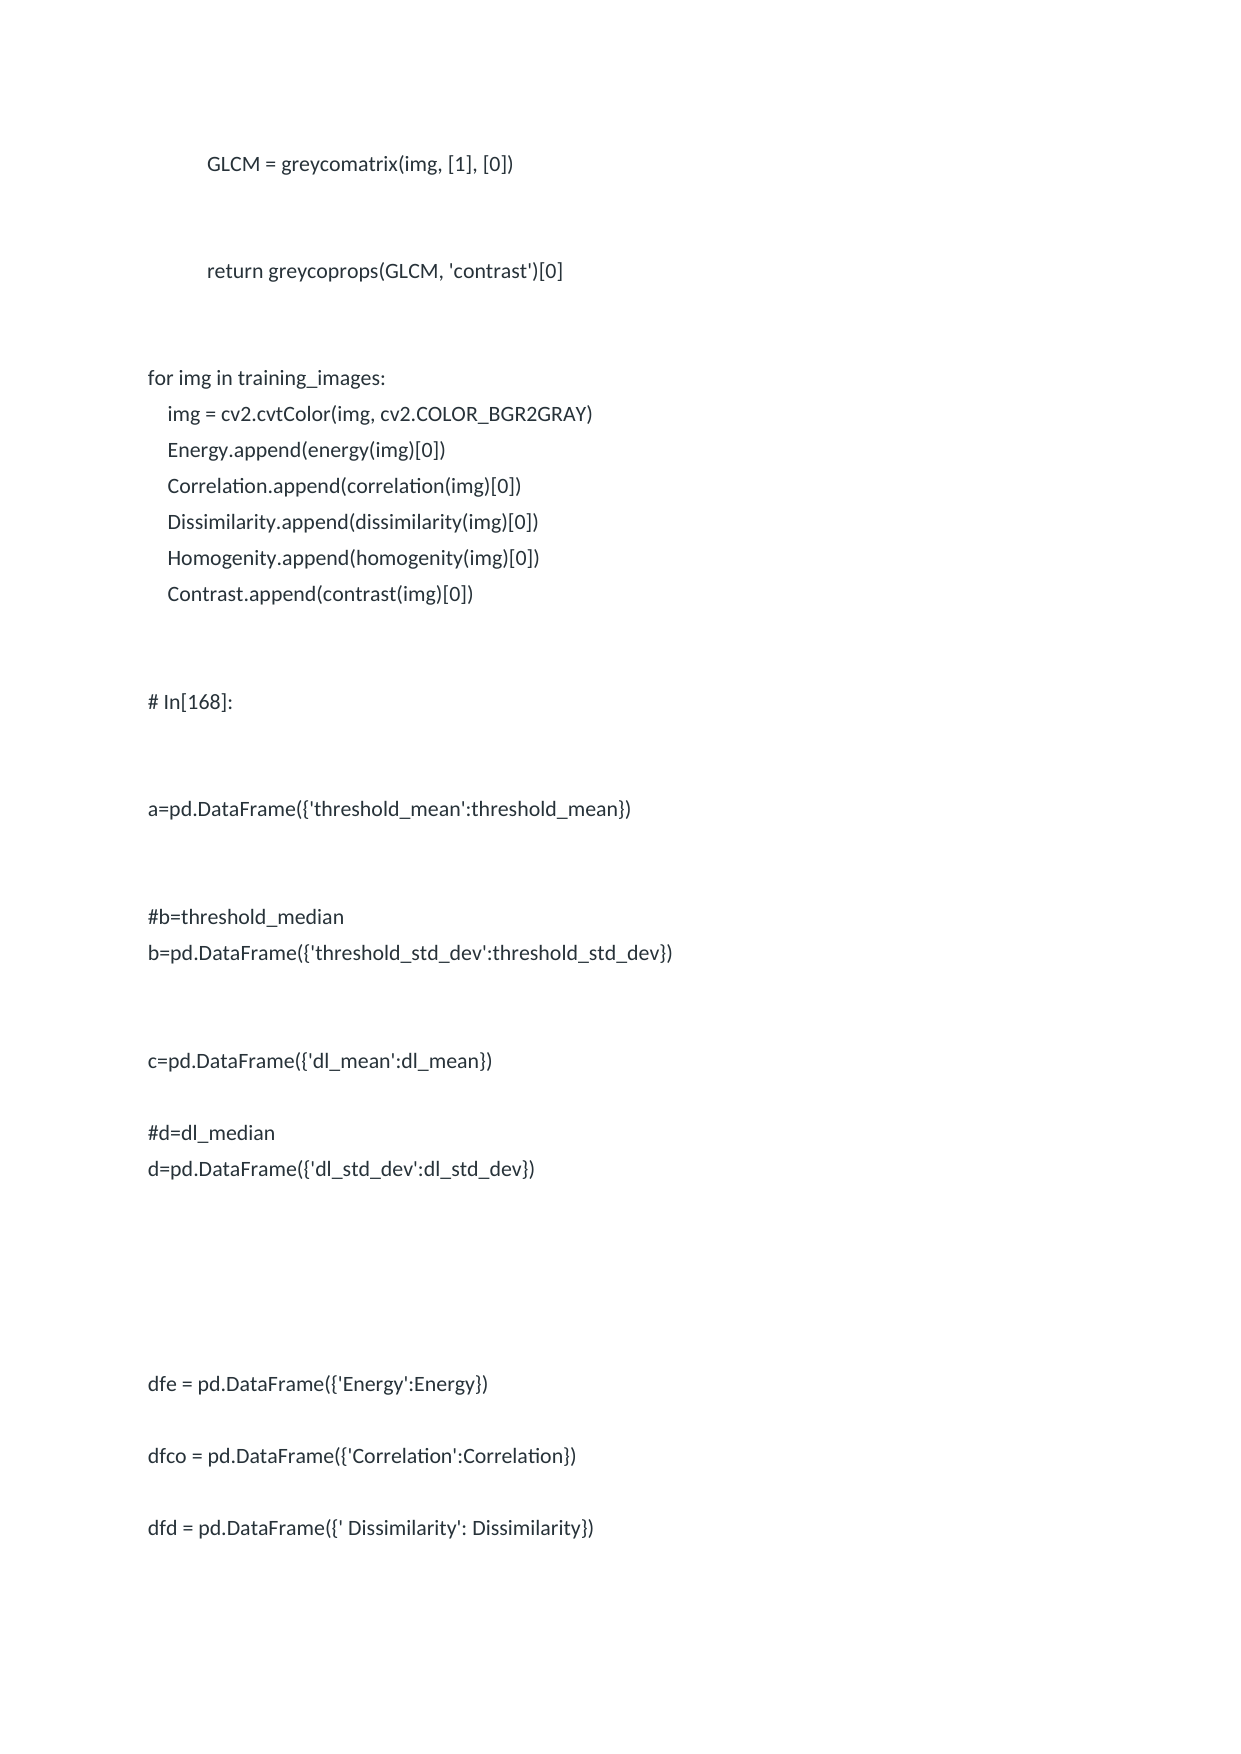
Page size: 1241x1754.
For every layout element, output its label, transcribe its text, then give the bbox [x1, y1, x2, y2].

text Correlation.append(correlation(img)[0]) [148, 472, 1090, 499]
text for img in training_images: [148, 364, 1090, 391]
text GLCM = greycomatrix(img, [1], [0]) [148, 150, 1090, 177]
text dfco = pd.DataFrame({'Correlation':Correlation}) [148, 1442, 1090, 1469]
text a=pd.DataFrame({'threshold_mean':threshold_mean}) [148, 796, 1090, 822]
text Dissimilarity.append(dissimilarity(img)[0]) [148, 508, 1090, 535]
text # In[168]: [148, 688, 1090, 714]
text Homogenity.append(homogenity(img)[0]) [148, 544, 1090, 571]
text d=pd.DataFrame({'dl_std_dev':dl_std_dev}) [148, 1155, 1090, 1182]
text Contrast.append(contrast(img)[0]) [148, 580, 1090, 607]
text #b=threshold_median [148, 903, 1090, 930]
text Energy.append(energy(img)[0]) [148, 436, 1090, 463]
text c=pd.DataFrame({'dl_mean':dl_mean}) [148, 1047, 1090, 1074]
text dfd = pd.DataFrame({' Dissimilarity': Dissimilarity}) [148, 1514, 1090, 1541]
text #d=dl_median [148, 1119, 1090, 1146]
text dfe = pd.DataFrame({'Energy':Energy}) [148, 1371, 1090, 1397]
text return greycoprops(GLCM, 'contrast')[0] [148, 257, 1090, 284]
text img = cv2.cvtColor(img, cv2.COLOR_BGR2GRAY) [148, 400, 1090, 427]
text b=pd.DataFrame({'threshold_std_dev':threshold_std_dev}) [148, 939, 1090, 966]
